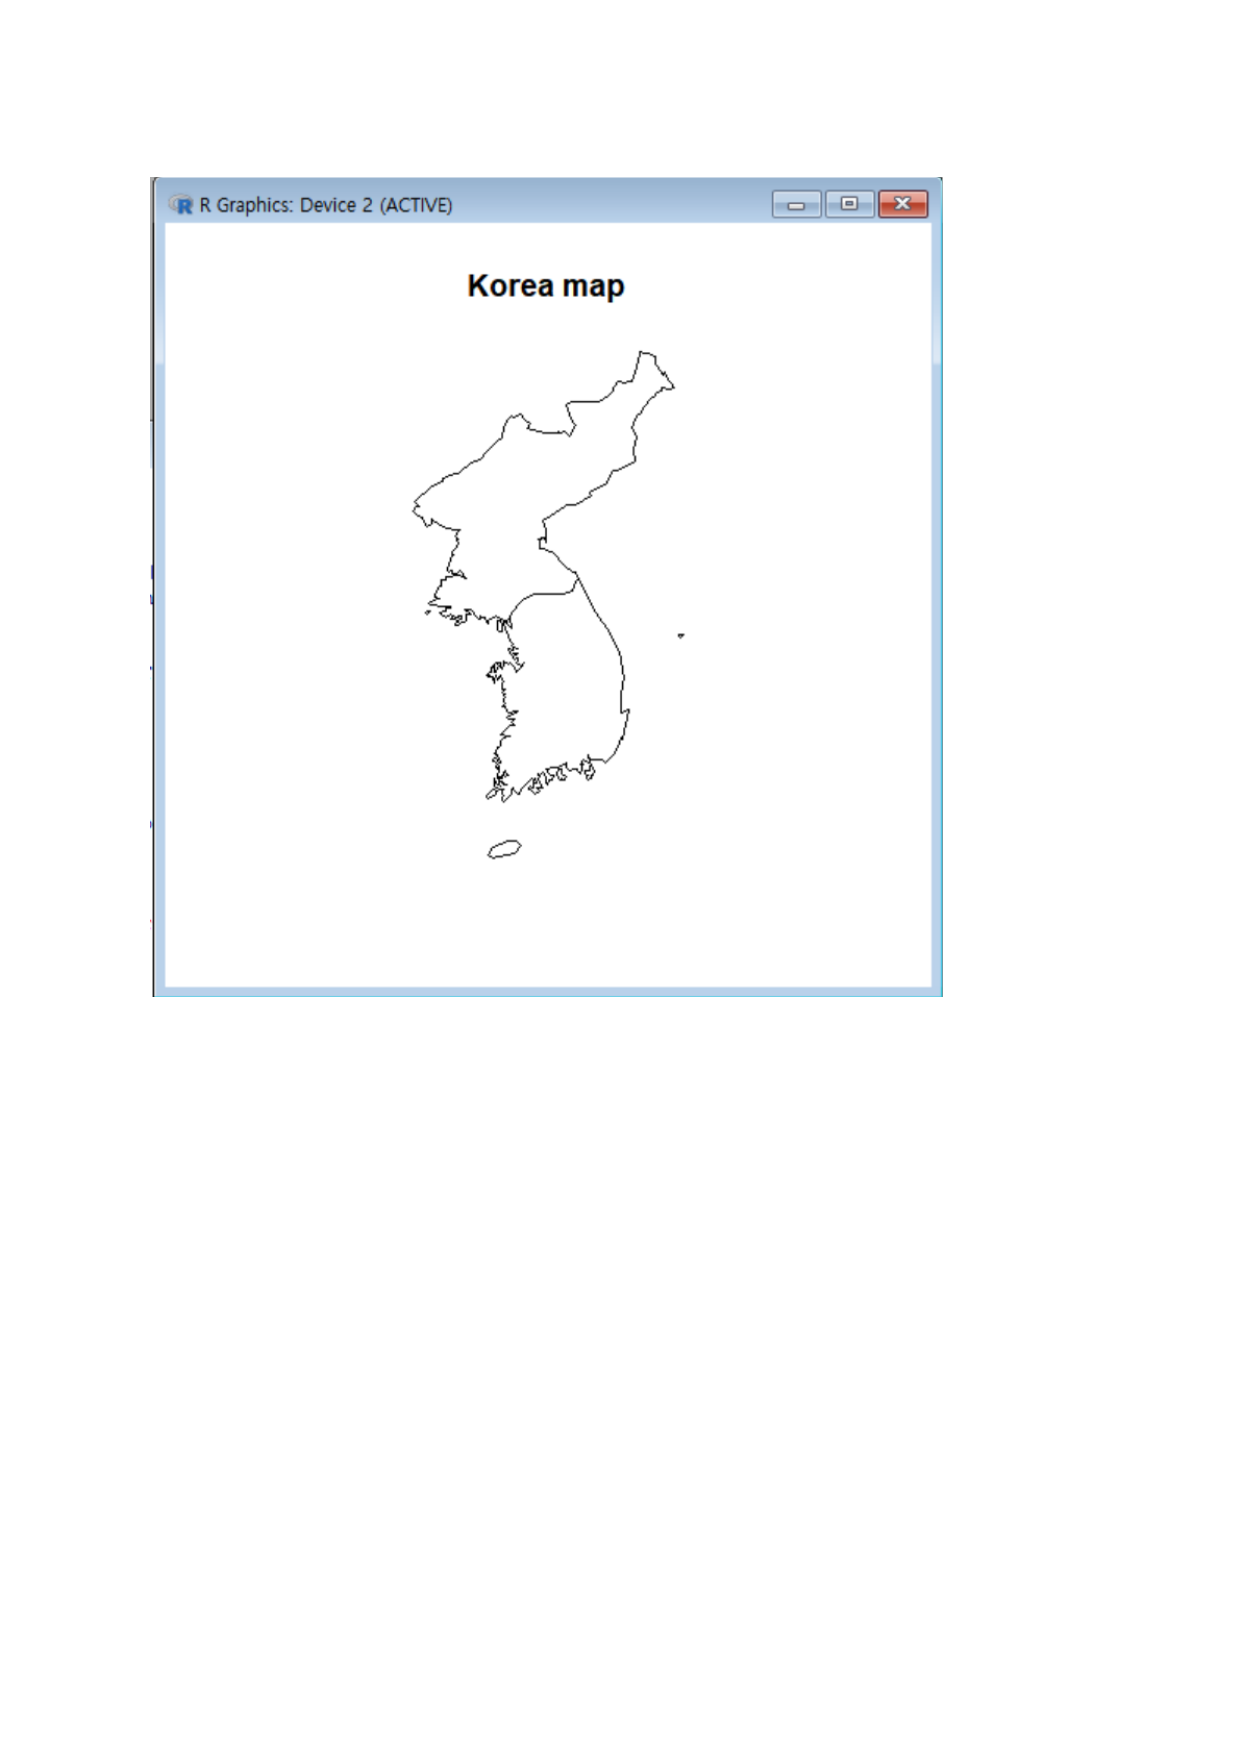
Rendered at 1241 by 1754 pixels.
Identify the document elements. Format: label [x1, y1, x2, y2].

picture [150, 177, 943, 997]
